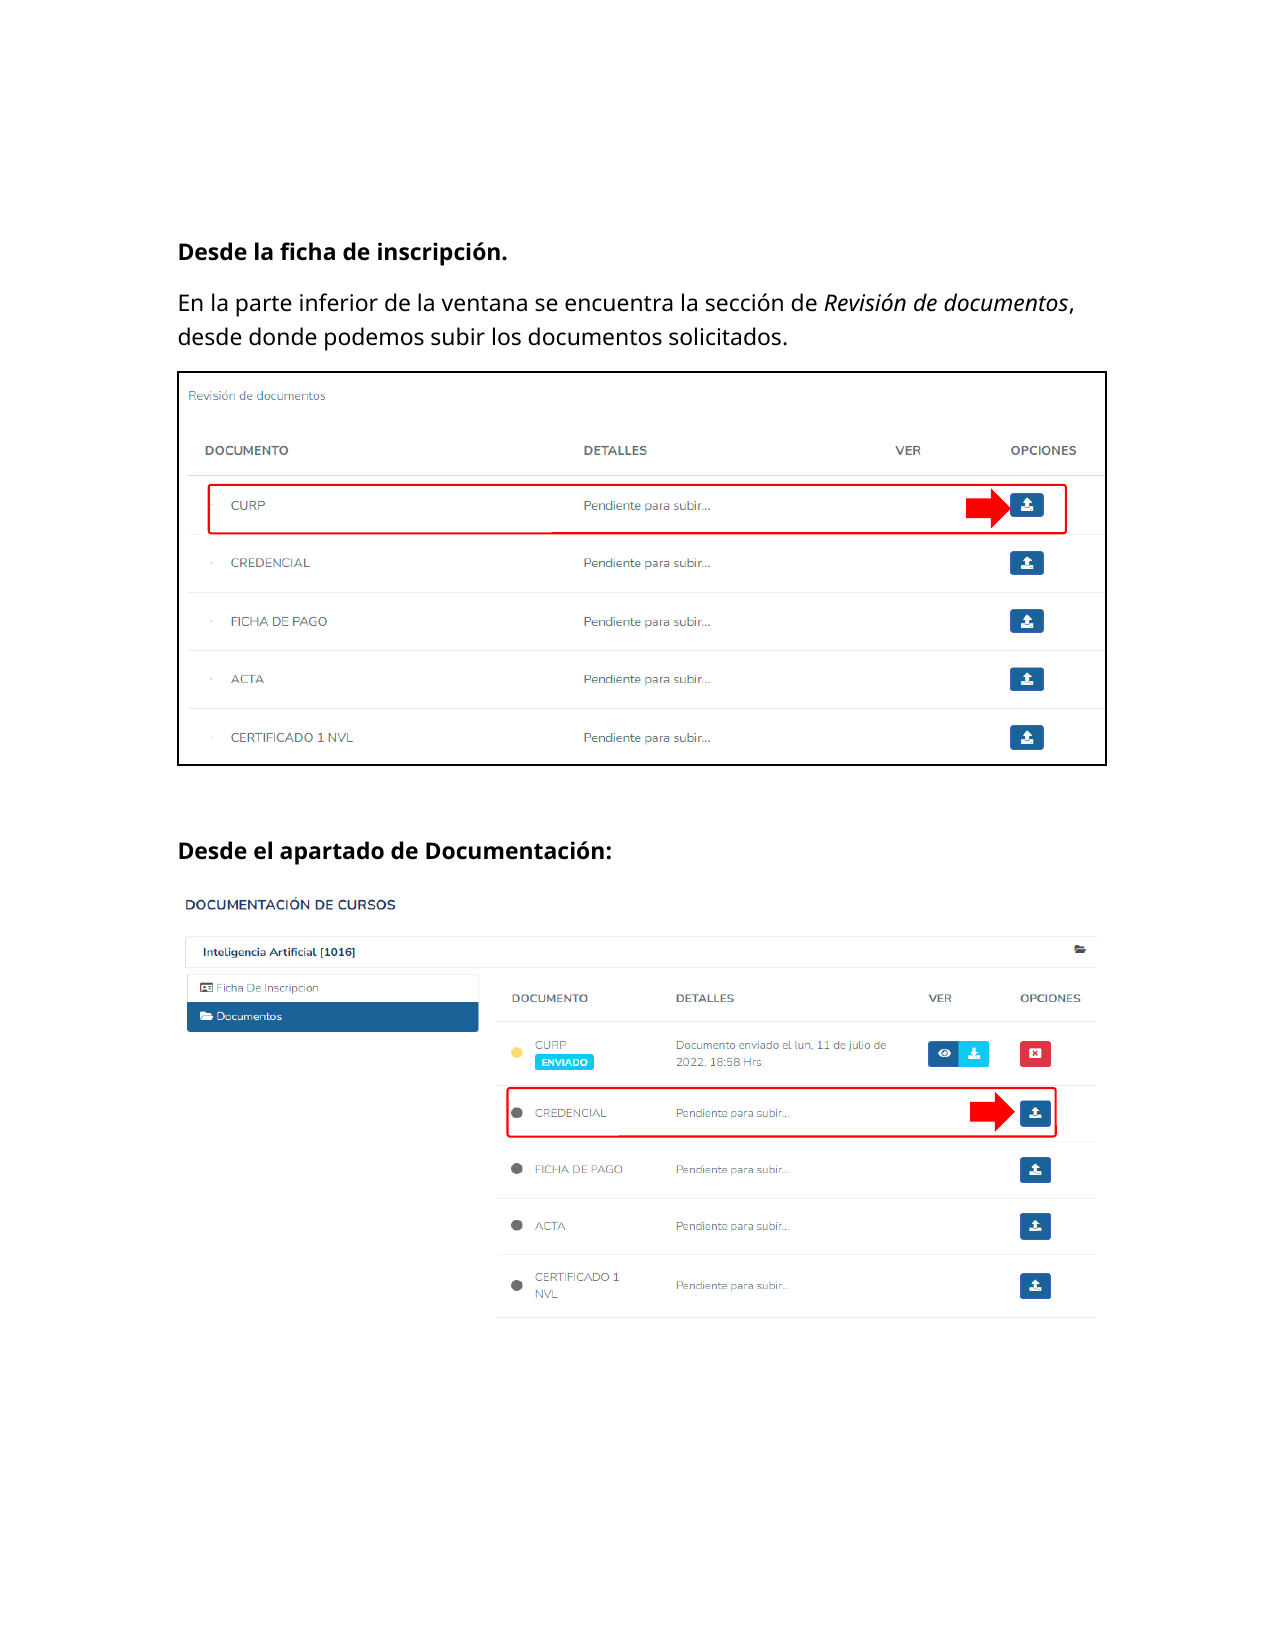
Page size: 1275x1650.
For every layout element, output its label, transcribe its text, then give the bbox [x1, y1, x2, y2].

picture [177, 885, 1097, 1323]
text Desde el apartado de Documentación: [177, 835, 1098, 867]
picture [179, 373, 1105, 764]
text En la parte inferior de la ventana se encuentra la sección de Revisión de documentos, desde donde podemos subir los documentos solicitados. [177, 287, 1098, 352]
text Desde la ficha de inscripción. [177, 236, 1098, 268]
